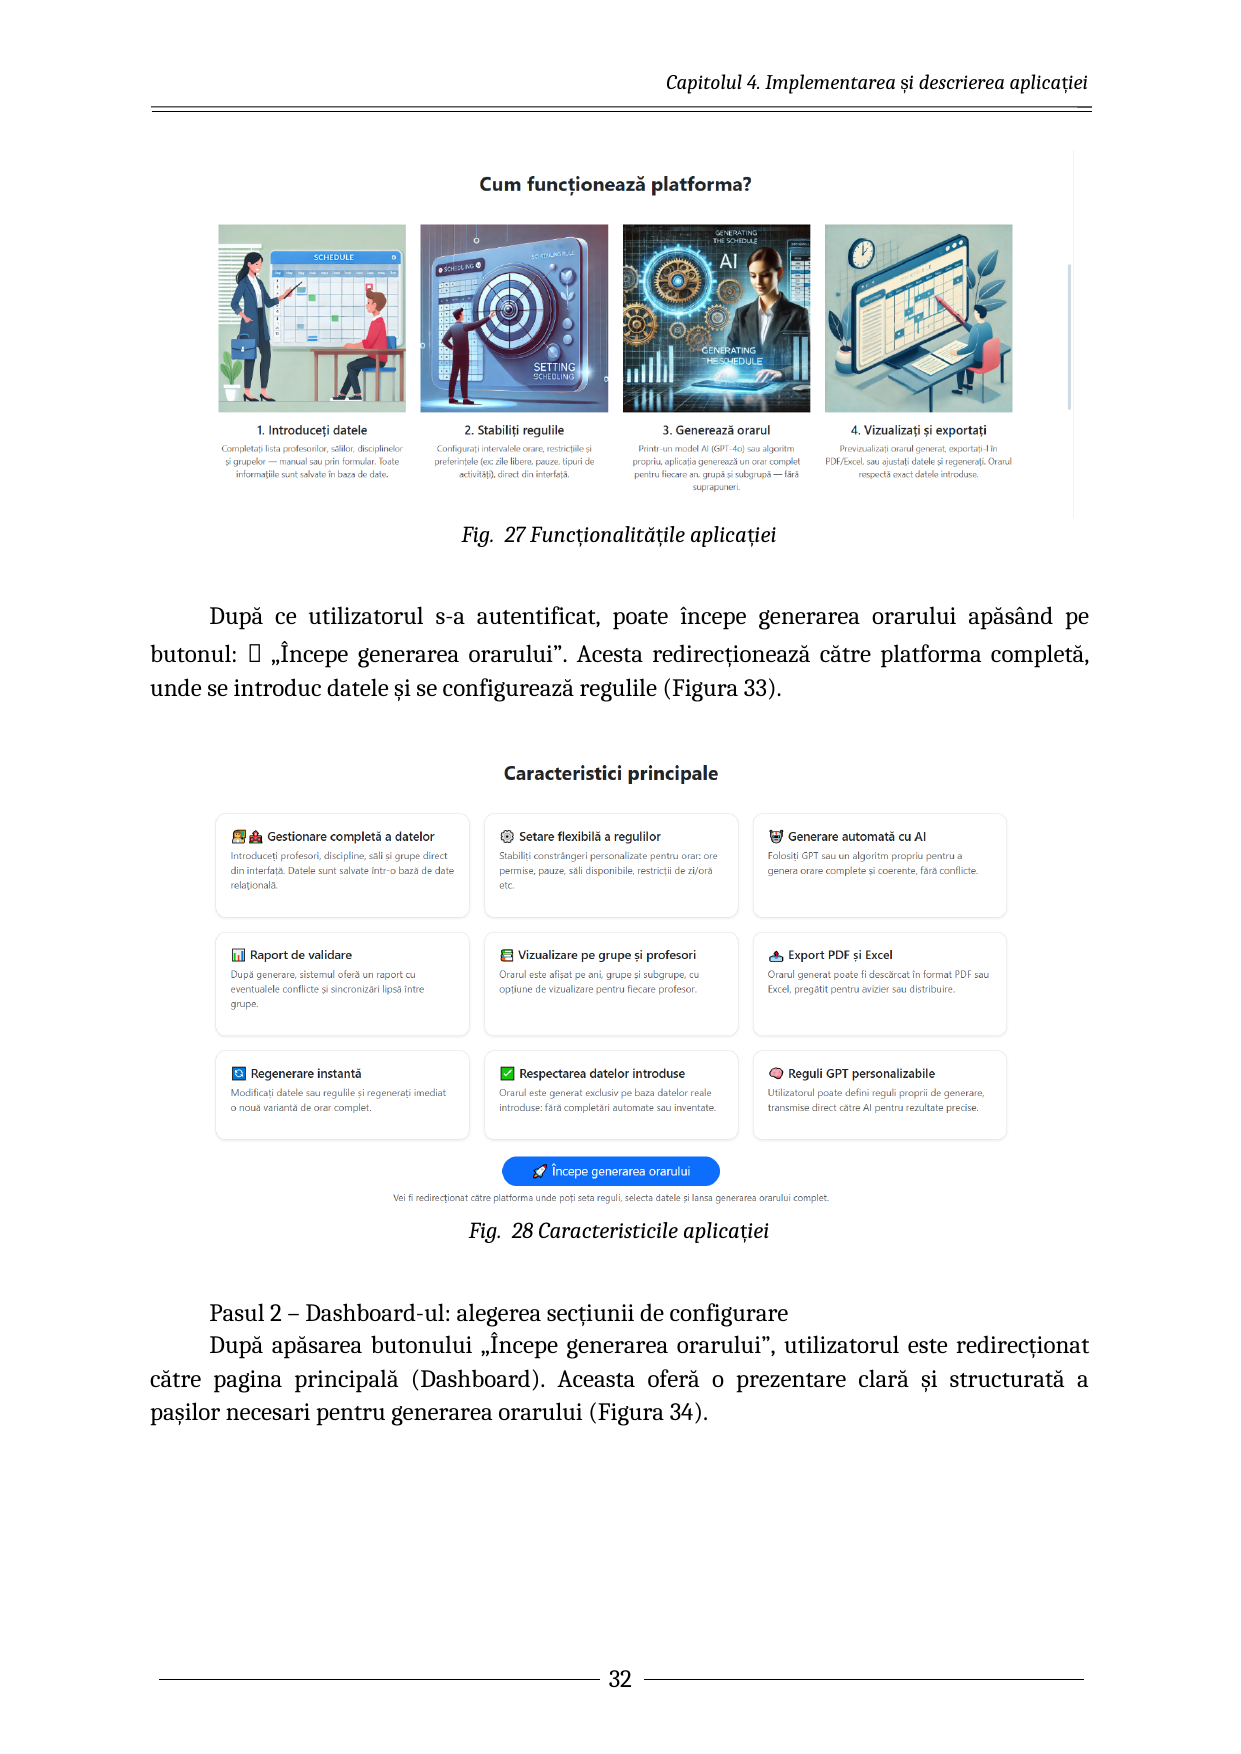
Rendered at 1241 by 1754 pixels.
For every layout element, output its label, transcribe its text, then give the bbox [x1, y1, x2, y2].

text După ce utilizatorul s-a autentificat, poate începe generarea orarului apăsând pe butonul: 🚀 „Începe generarea orarului”. Acesta redirecționează către platforma completă, unde se introduc datele și se configurează regulile (Figura 33). [150, 602, 1090, 702]
picture [206, 760, 1034, 1215]
picture [166, 150, 1074, 518]
subtitle Fig. 27 Funcționalitățile aplicației [150, 521, 1090, 548]
text Pasul 2 – Dashboard-ul: alegerea secțiunii de configurare [150, 1298, 1090, 1327]
subtitle Fig. 28 Caracteristicile aplicației [150, 1218, 1090, 1244]
text După apăsarea butonului „Începe generarea orarului”, utilizatorul este redirecționat către pagina principală (Dashboard). Aceasta oferă o prezentare clară și structurată a pașilor necesari pentru generarea orarului (Figura 34). [150, 1331, 1090, 1426]
